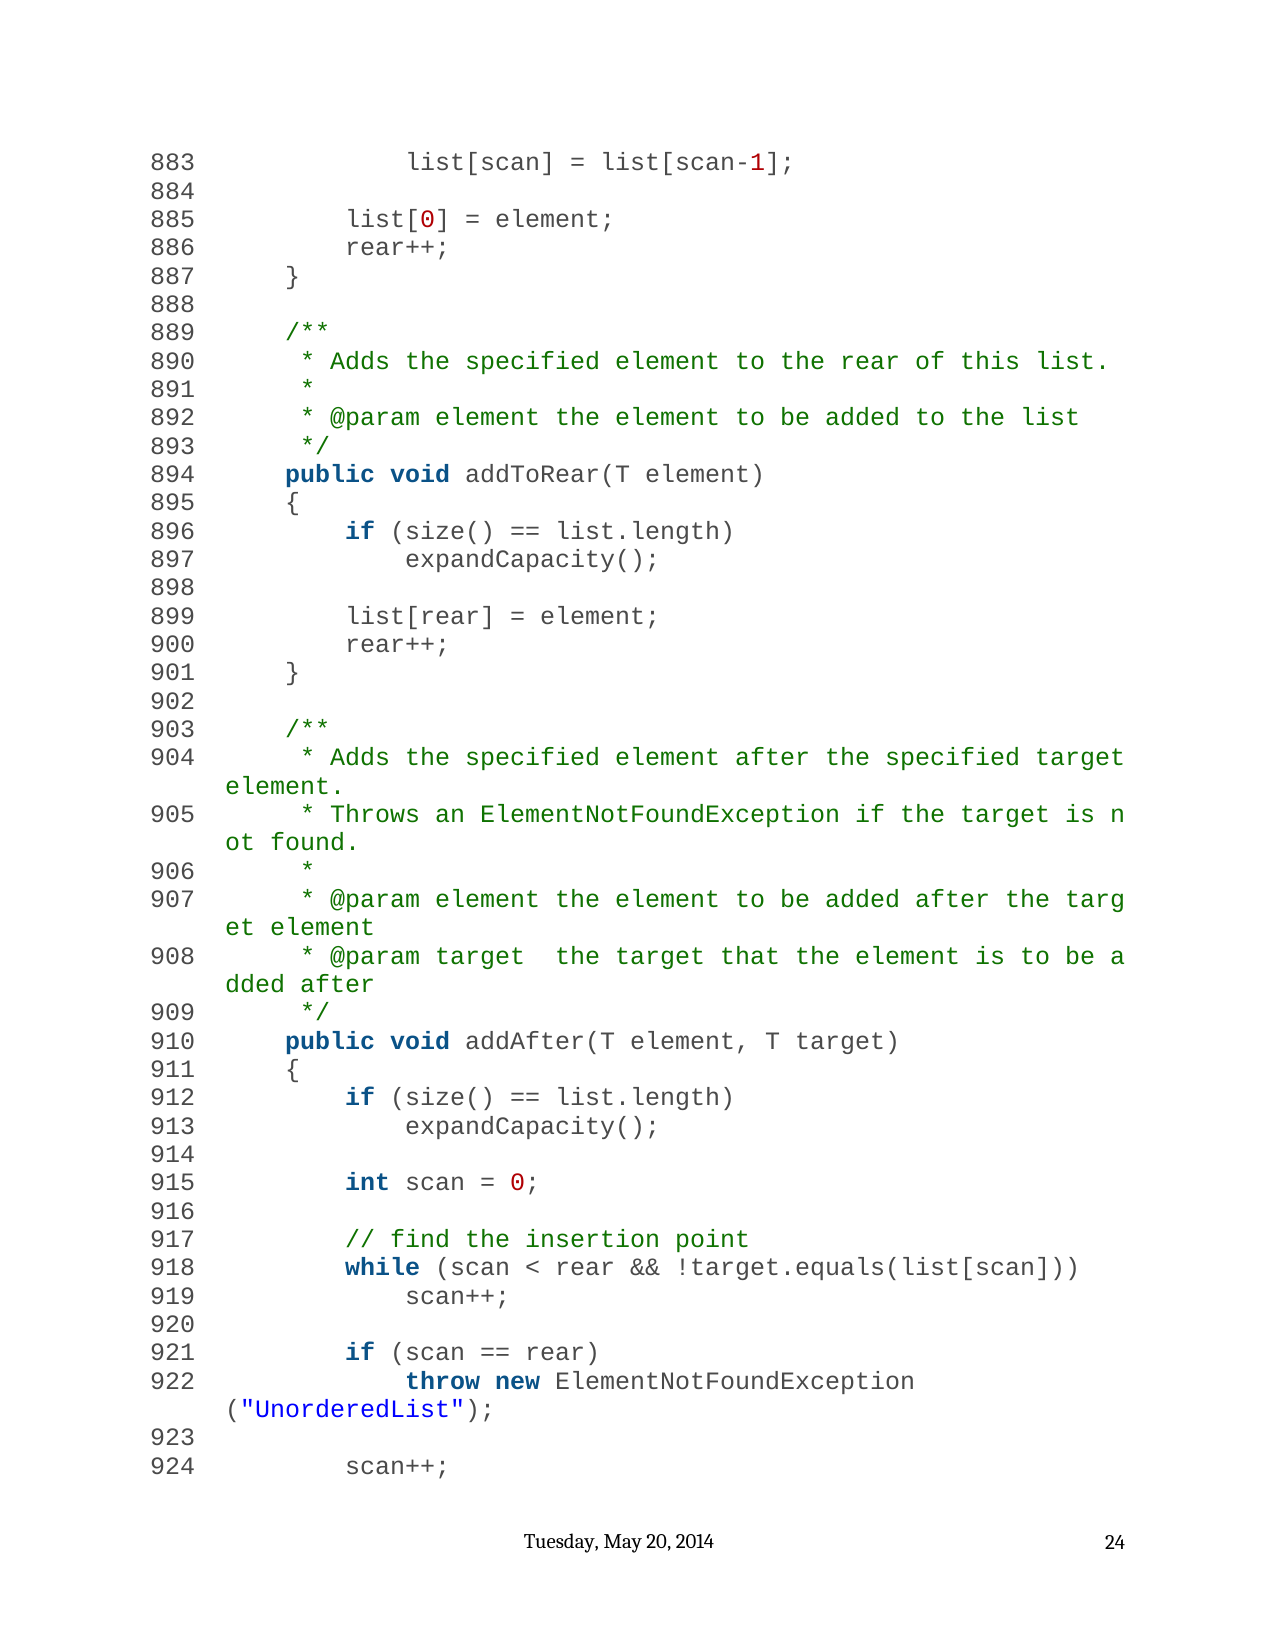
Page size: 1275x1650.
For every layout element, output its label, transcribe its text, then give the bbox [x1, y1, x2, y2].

list /** [150, 320, 1125, 348]
list expandCapacity(); [150, 1113, 1125, 1142]
list scan++; [150, 1453, 1125, 1482]
list { [150, 1057, 1125, 1085]
list * Adds the specified element to the rear of this list. [150, 348, 1125, 377]
list */ [150, 433, 1125, 462]
list * @param target the target that the element is to be added after [150, 943, 1125, 1000]
list } [150, 263, 1125, 292]
list expandCapacity(); [150, 547, 1125, 575]
list */ [150, 1000, 1125, 1028]
list // find the insertion point [150, 1227, 1125, 1255]
list * [150, 377, 1125, 405]
list throw new ElementNotFoundException("UnorderedList"); [150, 1368, 1125, 1425]
list list[0] = element; [150, 207, 1125, 235]
list rear++; [150, 632, 1125, 660]
list if (scan == rear) [150, 1340, 1125, 1368]
list list[scan] = list[scan-1]; [150, 150, 1125, 178]
list while (scan < rear && !target.equals(list[scan])) [150, 1255, 1125, 1283]
list if (size() == list.length) [150, 518, 1125, 547]
list * [150, 858, 1125, 887]
list } [150, 660, 1125, 688]
list list[rear] = element; [150, 603, 1125, 632]
list { [150, 490, 1125, 518]
list * @param element the element to be added after the target element [150, 887, 1125, 943]
list scan++; [150, 1283, 1125, 1312]
list public void addToRear(T element) [150, 462, 1125, 490]
list /** [150, 717, 1125, 745]
list * Adds the specified element after the specified target element. [150, 745, 1125, 802]
list if (size() == list.length) [150, 1085, 1125, 1113]
list int scan = 0; [150, 1170, 1125, 1198]
list rear++; [150, 235, 1125, 263]
list * Throws an ElementNotFoundException if the target is not found. [150, 802, 1125, 858]
list * @param element the element to be added to the list [150, 405, 1125, 433]
list public void addAfter(T element, T target) [150, 1028, 1125, 1057]
